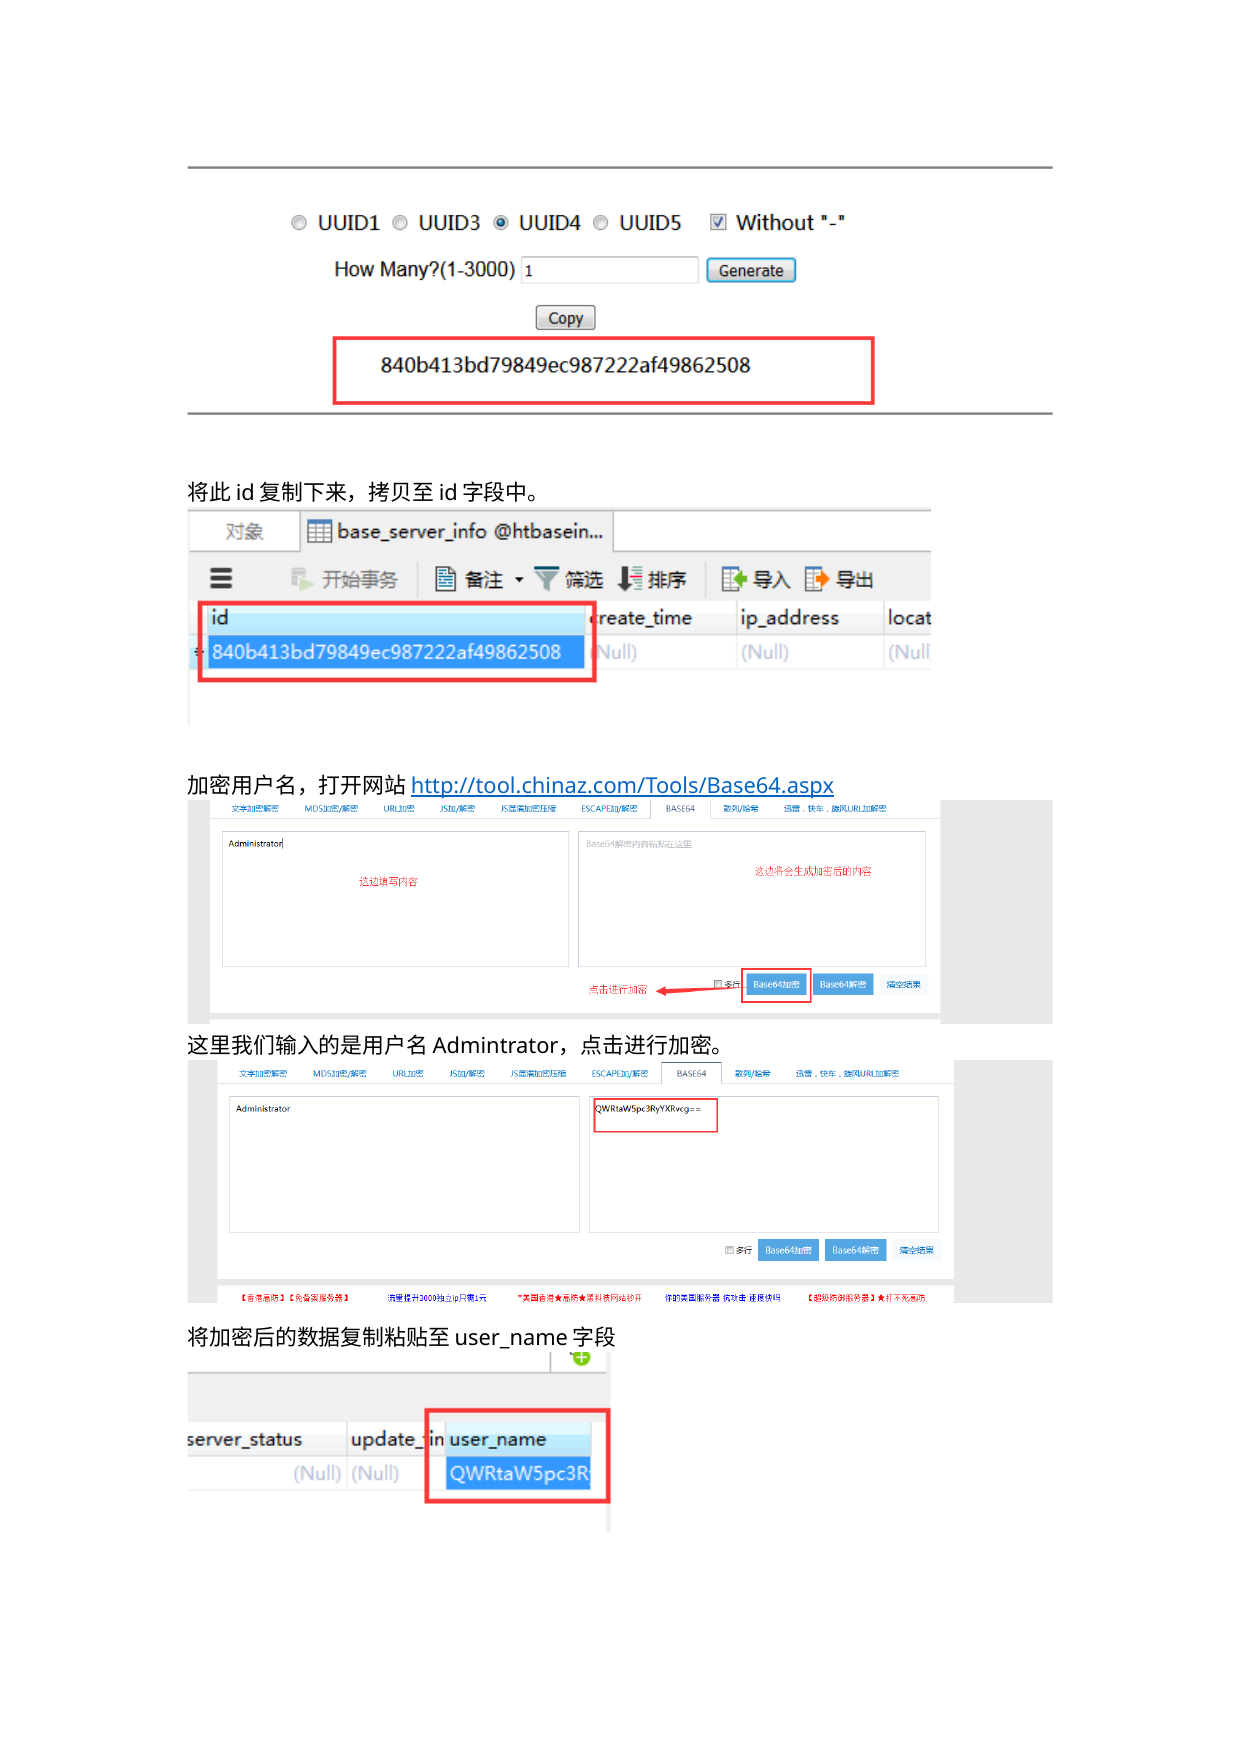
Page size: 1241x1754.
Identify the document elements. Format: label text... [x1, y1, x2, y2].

picture [187, 800, 1053, 1024]
picture [187, 1352, 772, 1532]
picture [187, 1060, 1053, 1303]
text 将此id复制下来，拷贝至id字段中。 [187, 475, 1053, 507]
text 将加密后的数据复制粘贴至user_name字段 [187, 1320, 1053, 1352]
picture [187, 507, 932, 725]
picture [187, 150, 1053, 445]
text 这里我们输入的是用户名Admintrator，点击进行加密。 [187, 1027, 1053, 1060]
text 加密用户名，打开网站http://tool.chinaz.com/Tools/Base64.aspx [187, 767, 1053, 800]
